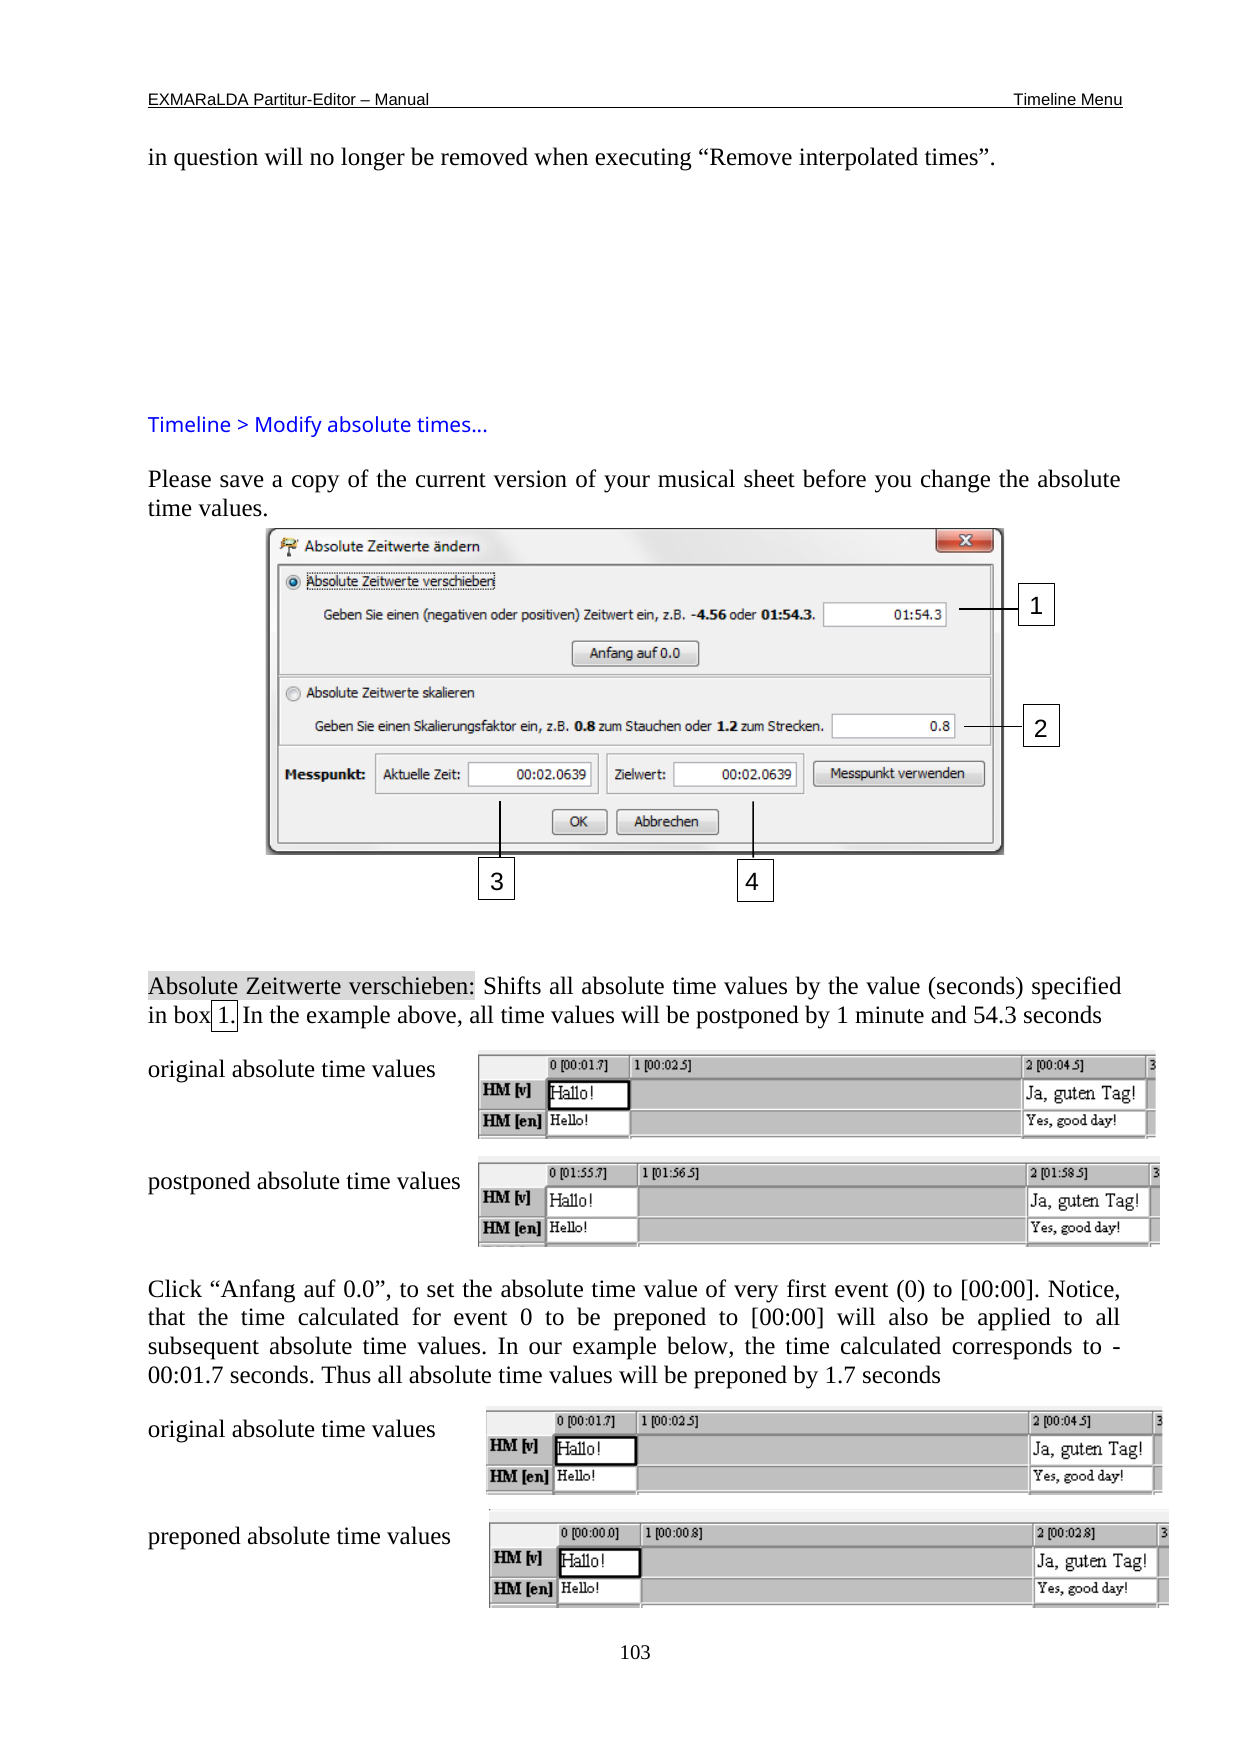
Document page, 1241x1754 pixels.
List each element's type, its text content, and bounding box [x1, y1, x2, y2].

text preponed absolute time values [148, 1521, 1122, 1550]
picture [265, 528, 1005, 855]
picture [478, 1050, 1156, 1139]
subtitle Timeline > Modify absolute times... [148, 411, 1122, 439]
picture [478, 1156, 1160, 1247]
picture [489, 1509, 1169, 1608]
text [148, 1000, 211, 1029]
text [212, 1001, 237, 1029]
text Click “Anfang auf 0.0”, to set the absolute time value of very first event (0) to [00:00]. Notice, that the time calculated for event 0 to be preponed to [00:00] will also be applied to all subsequent absolute time values. In our example below, the time calculated corresponds to -00:01.7 seconds. Thus all absolute time values will be preponed by 1.7 seconds [148, 1274, 1122, 1389]
text Absolute Zeitwerte verschieben: Shifts all absolute time values by the value (seconds) specified in box 1. In the example above, all time values will be postponed by 1 minute and 54.3 seconds [238, 971, 1122, 1029]
text postponed absolute time values [148, 1166, 478, 1195]
text original absolute time values [148, 1414, 1122, 1442]
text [148, 142, 1122, 171]
text Please save a copy of the current version of your musical sheet before you change the absolute time values. [148, 464, 1122, 521]
text original absolute time values [148, 1054, 1122, 1083]
picture [486, 1406, 1163, 1495]
